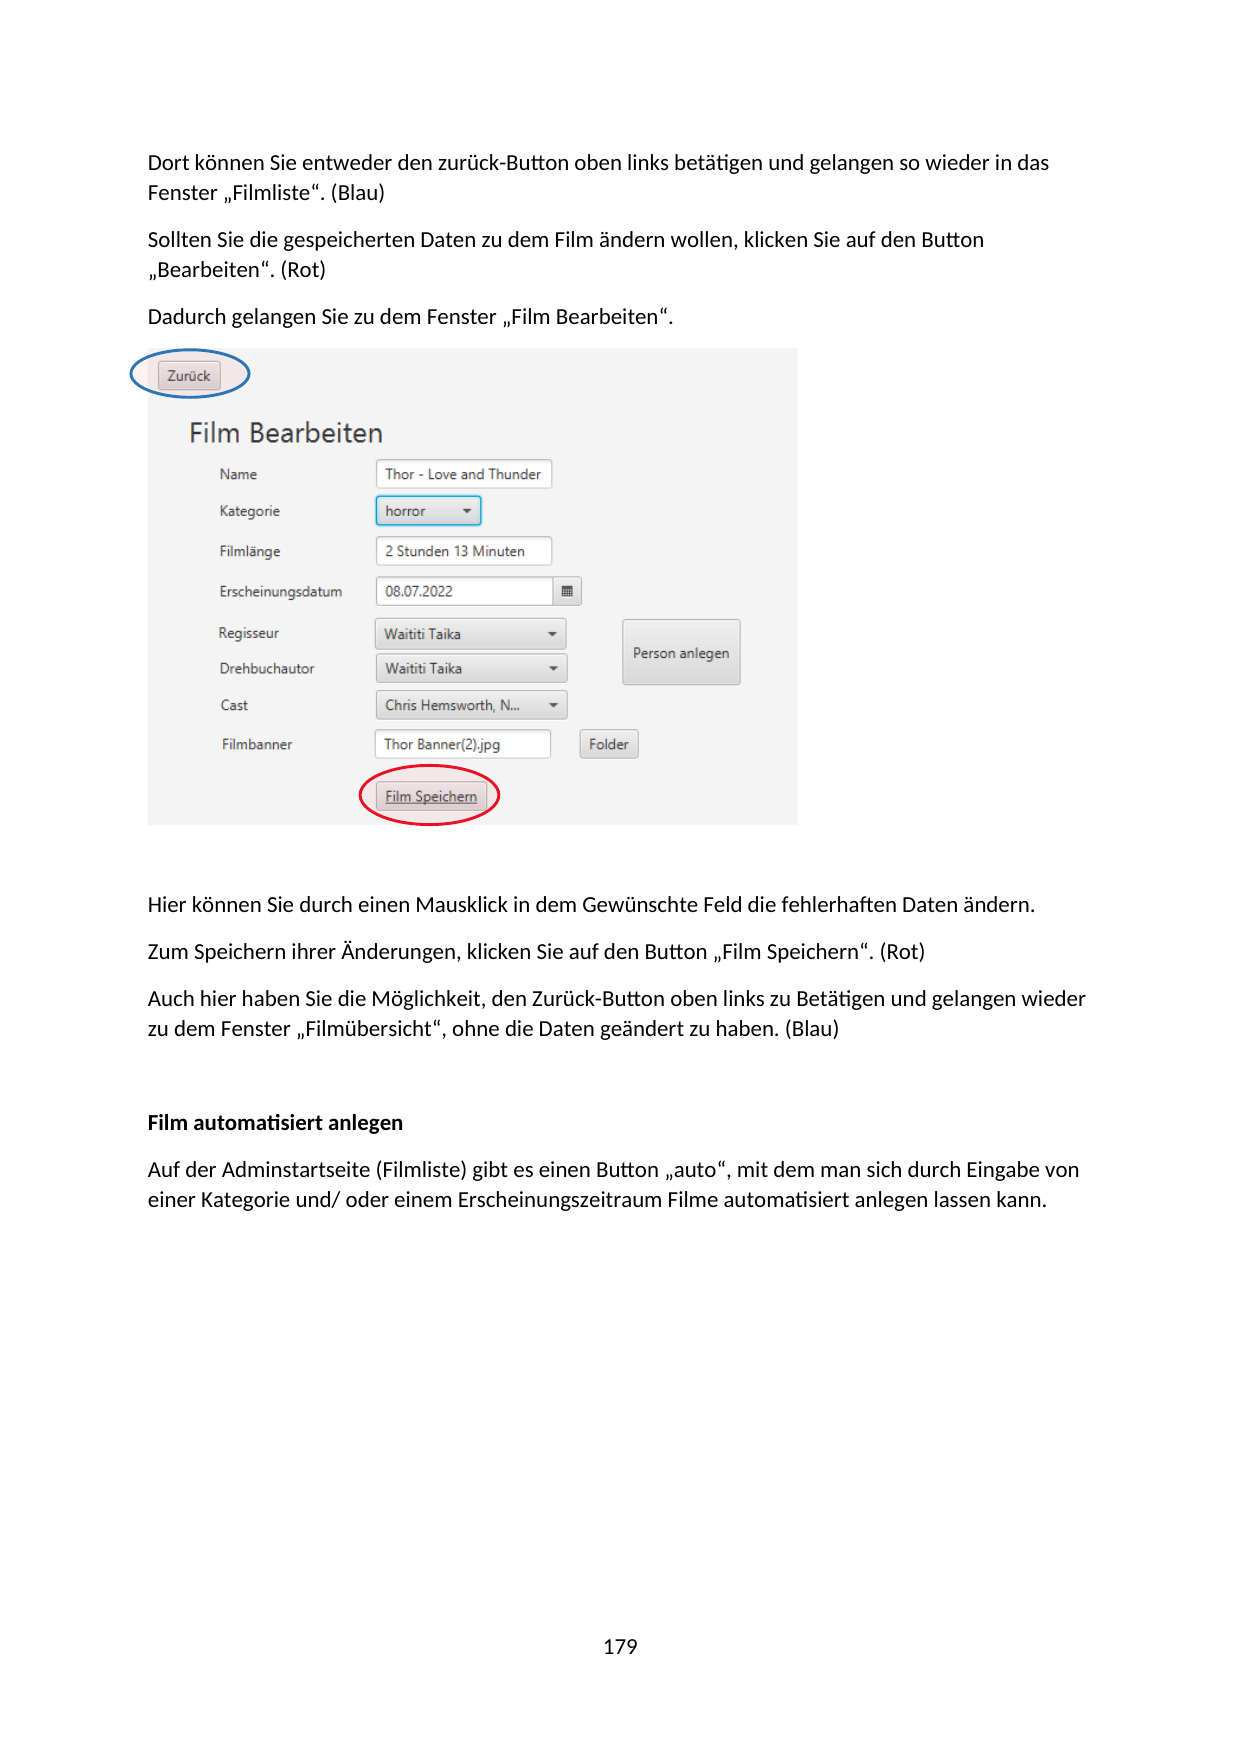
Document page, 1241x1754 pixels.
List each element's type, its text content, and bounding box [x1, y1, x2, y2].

picture [147, 348, 176, 355]
text Dadurch gelangen Sie zu dem Fenster „Film Bearbeiten“. [148, 302, 1093, 330]
text Zum Speichern ihrer Änderungen, klicken Sie auf den Button „Film Speichern“. (Rot) [148, 937, 1093, 966]
picture [147, 348, 798, 825]
text Dort können Sie entweder den zurück-Button oben links betätigen und gelangen so wieder in das Fenster „Filmliste“. (Blau) [148, 148, 1093, 206]
text Auf der Adminstartseite (Filmliste) gibt es einen Button „auto“, mit dem man sich durch Eingabe von einer Kategorie und/ oder einem Erscheinungszeitraum Filme automatisiert anlegen lassen kann. [148, 1155, 1093, 1213]
picture [362, 767, 497, 823]
text Sollten Sie die gespeicherten Daten zu dem Film ändern wollen, klicken Sie auf den Button „Bearbeiten“. (Rot) [148, 225, 1093, 283]
picture [147, 352, 247, 395]
text Film automatisiert anlegen [148, 1108, 1093, 1136]
text Auch hier haben Sie die Möglichkeit, den Zurück-Button oben links zu Betätigen und gelangen wieder zu dem Fenster „Filmübersicht“, ohne die Daten geändert zu haben. (Blau) [148, 984, 1093, 1043]
text Hier können Sie durch einen Mausklick in dem Gewünschte Feld die fehlerhaften Daten ändern. [148, 891, 1093, 919]
